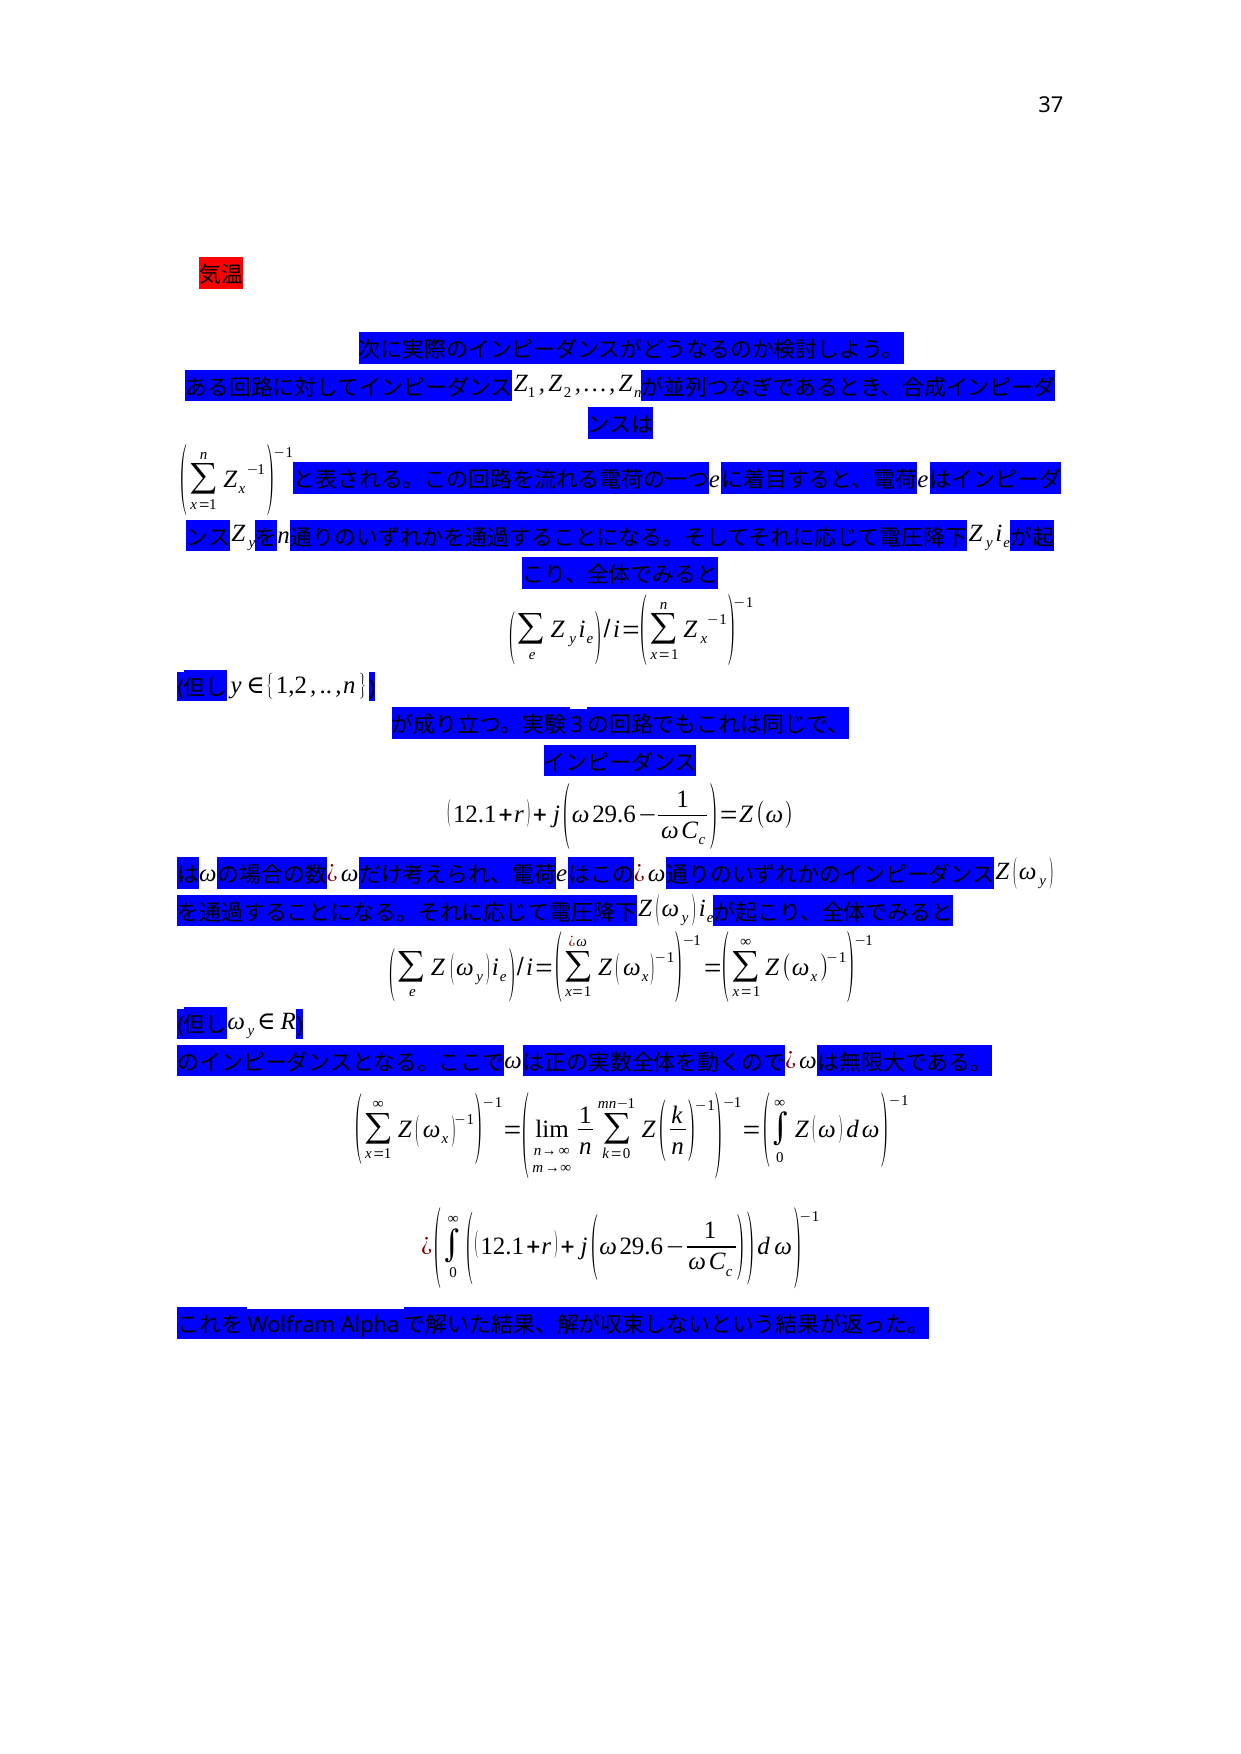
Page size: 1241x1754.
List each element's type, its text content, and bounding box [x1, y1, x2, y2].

text (但し) [177, 667, 1063, 704]
text 次に実際のインピーダンスがどうなるのか検討しよう。 ある回路に対してインピーダンスが並列つなぎであるとき、合成インピーダンスは と表される。この回路を流れる電荷の一つに着目すると、電荷はインピーダンスを通りのいずれかを通過することになる。そしてそれに応じて電圧降下が起こり、全体でみると [177, 329, 1063, 592]
text が成り立つ。実験3の回路でもこれは同じで、 インピーダンス [177, 704, 1063, 854]
text のインピーダンスとなる。ここでは正の実数全体を動くのでは無限大である。 [177, 1042, 1063, 1079]
text はの場合の数だけ考えられ、電荷はこの通りのいずれかのインピーダンスを通過することになる。それに応じて電圧降下が起こり、全体でみると [177, 854, 1063, 929]
text (但し) [177, 1004, 1063, 1042]
text 気温 [177, 254, 1063, 292]
text これをWolfram Alphaで解いた結果、解が収束しないという結果が返った。 [177, 1304, 1063, 1342]
